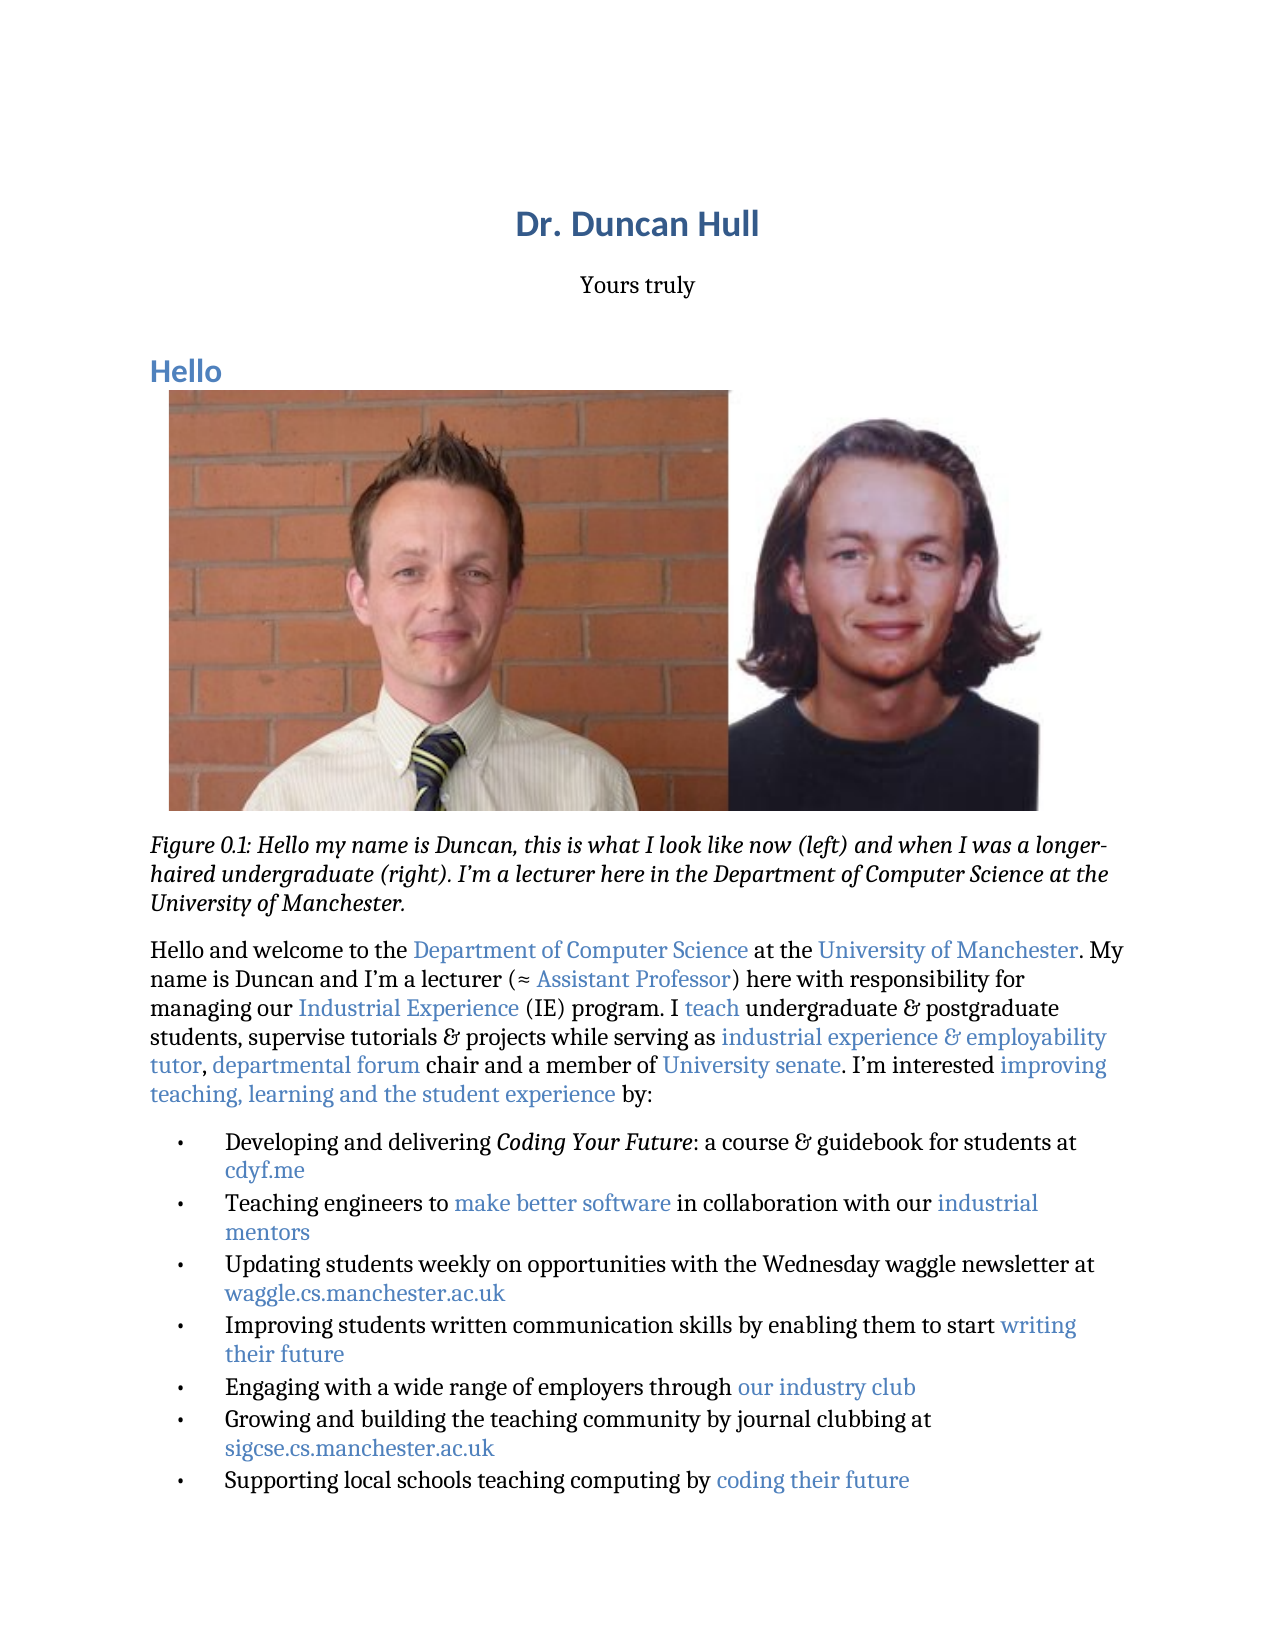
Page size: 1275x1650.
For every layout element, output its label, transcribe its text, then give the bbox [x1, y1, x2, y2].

text Figure 0.1: Hello my name is Duncan, this is what I look like now (left) and when I was a longer-haired undergraduate (right). I’m a lecturer here in the Department of Computer Science at the University of Manchester. [150, 831, 1125, 917]
list Engaging with a wide range of employers through our industry club [175, 1372, 1125, 1401]
text Yours truly [150, 271, 1125, 299]
list Developing and delivering Coding Your Future: a course & guidebook for students at cdyf.me [175, 1127, 1125, 1185]
title Dr. Duncan Hull [150, 200, 1125, 246]
list Supporting local schools teaching computing by coding their future [175, 1466, 1125, 1495]
subtitle Hello [150, 349, 1125, 390]
list Teaching engineers to make better software in collaboration with our industrial mentors [175, 1189, 1125, 1246]
list Updating students weekly on opportunities with the Wednesday waggle newsletter at waggle.cs.manchester.ac.uk [175, 1250, 1125, 1307]
list Growing and building the teaching community by journal clubbing at sigcse.cs.manchester.ac.uk [175, 1405, 1125, 1462]
list Improving students written communication skills by enabling them to start writing their future [175, 1311, 1125, 1369]
text Hello and welcome to the Department of Computer Science at the University of Manchester. My name is Duncan and I’m a lecturer (≈ Assistant Professor) here with responsibility for managing our Industrial Experience (IE) program. I teach undergraduate & postgraduate students, supervise tutorials & projects while serving as industrial experience & employability tutor, departmental forum chair and a member of University senate. I’m interested improving teaching, learning and the student experience by: [150, 936, 1125, 1109]
picture [168, 390, 1044, 811]
